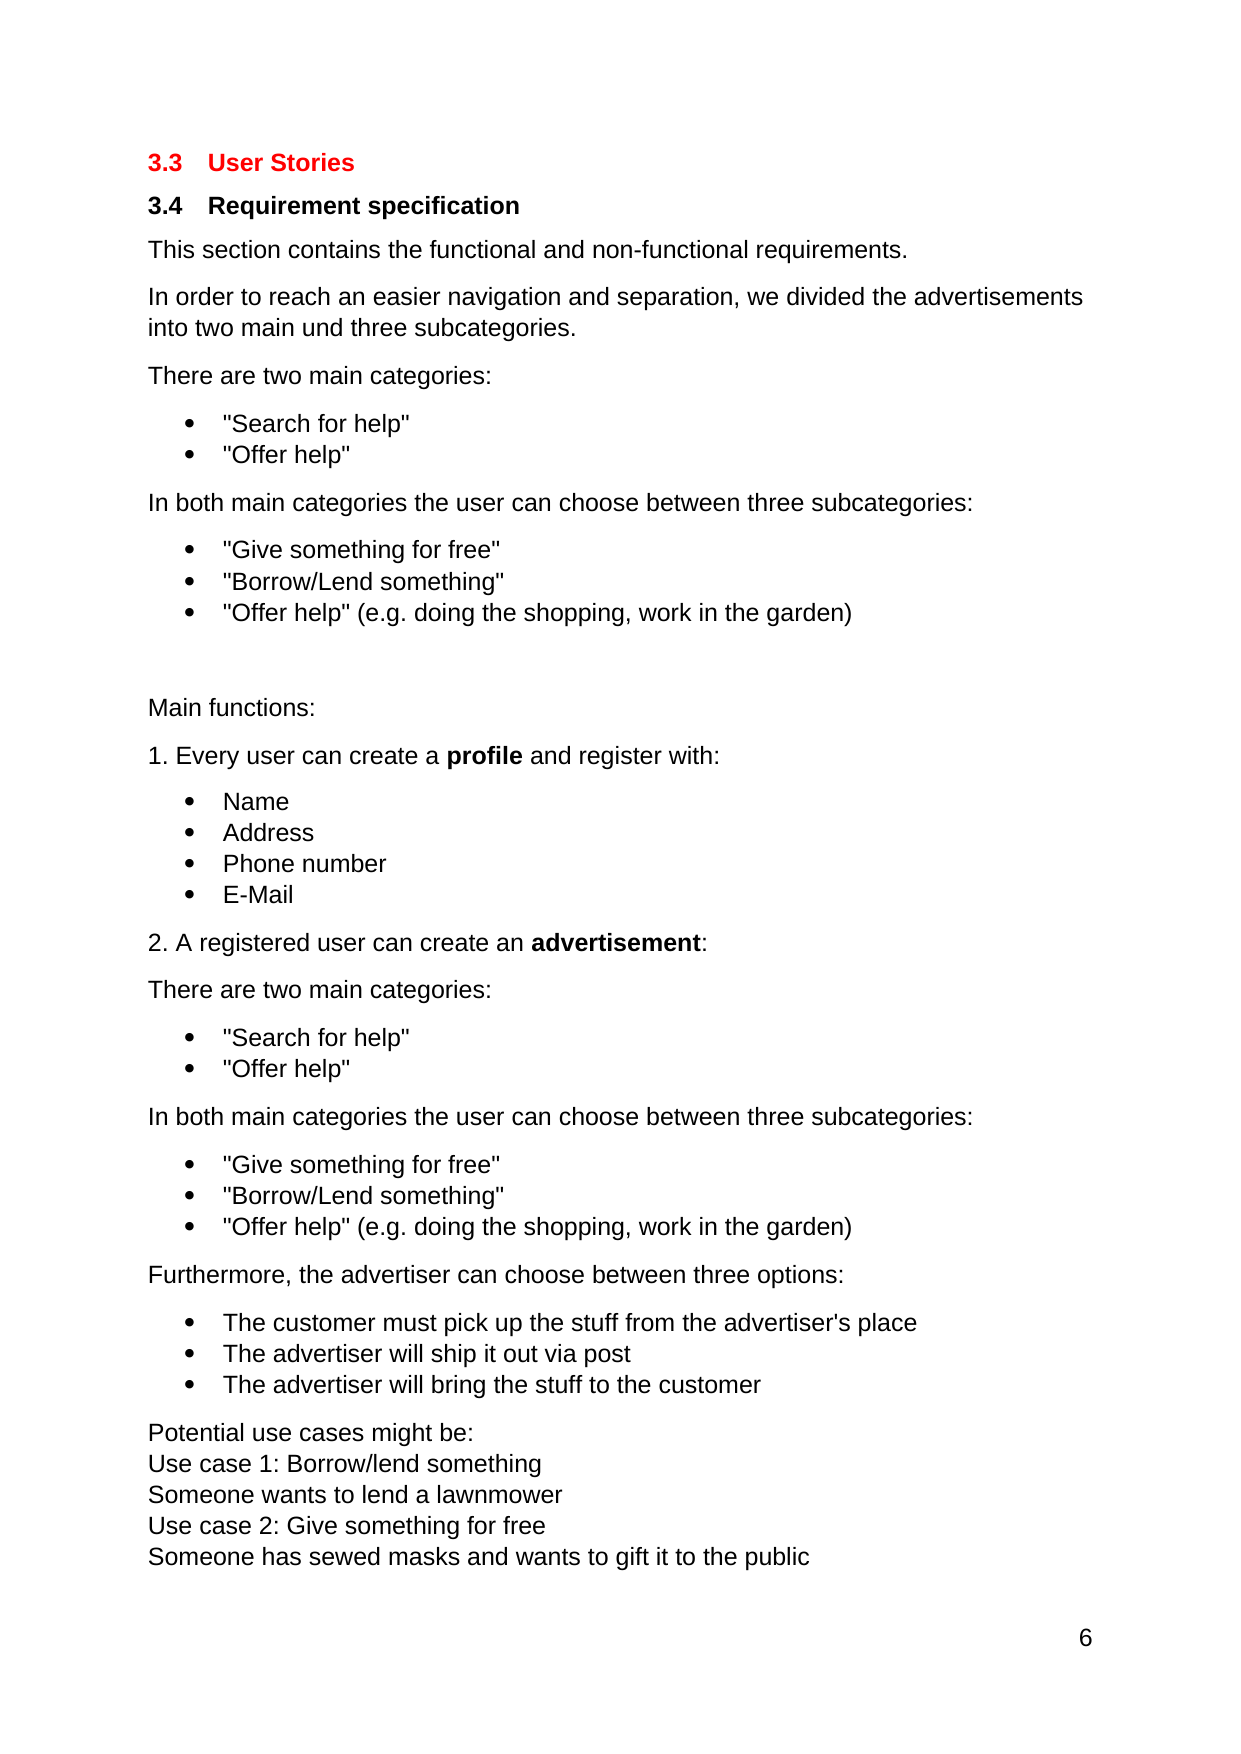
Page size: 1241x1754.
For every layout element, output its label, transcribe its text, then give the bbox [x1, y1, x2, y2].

text 1. Every user can create a profile and register with: [148, 741, 1093, 770]
list Address [185, 818, 1093, 846]
list "Offer help" [185, 440, 1093, 469]
list "Offer help" (e.g. doing the shopping, work in the garden) [185, 598, 1093, 627]
text Main functions: [148, 693, 1093, 722]
list E-Mail [185, 880, 1093, 909]
list Phone number [185, 849, 1093, 878]
text 2. A registered user can create an advertisement: [148, 928, 1093, 956]
text There are two main categories: [148, 975, 1093, 1004]
text This section contains the functional and non-functional requirements. [148, 235, 1093, 263]
list "Offer help" (e.g. doing the shopping, work in the garden) [185, 1212, 1093, 1241]
list "Offer help" [185, 1054, 1093, 1083]
text In both main categories the user can choose between three subcategories: [148, 488, 1093, 517]
list The advertiser will bring the stuff to the customer [185, 1370, 1093, 1399]
text There are two main categories: [148, 361, 1093, 390]
list "Give something for free" [185, 536, 1093, 564]
text In order to reach an easier navigation and separation, we divided the advertisements into two main und three subcategories. [148, 282, 1093, 342]
list "Search for help" [185, 409, 1093, 438]
subtitle User Stories [148, 148, 1093, 176]
subtitle Requirement specification [148, 191, 1093, 220]
text In both main categories the user can choose between three subcategories: [148, 1102, 1093, 1131]
list "Search for help" [185, 1023, 1093, 1052]
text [148, 1418, 1093, 1602]
list "Borrow/Lend something" [185, 1181, 1093, 1210]
list The advertiser will ship it out via post [185, 1339, 1093, 1368]
list Name [185, 786, 1093, 815]
list The customer must pick up the stuff from the advertiser's place [185, 1308, 1093, 1336]
list "Borrow/Lend something" [185, 567, 1093, 596]
list "Give something for free" [185, 1150, 1093, 1179]
text Furthermore, the advertiser can choose between three options: [148, 1260, 1093, 1289]
